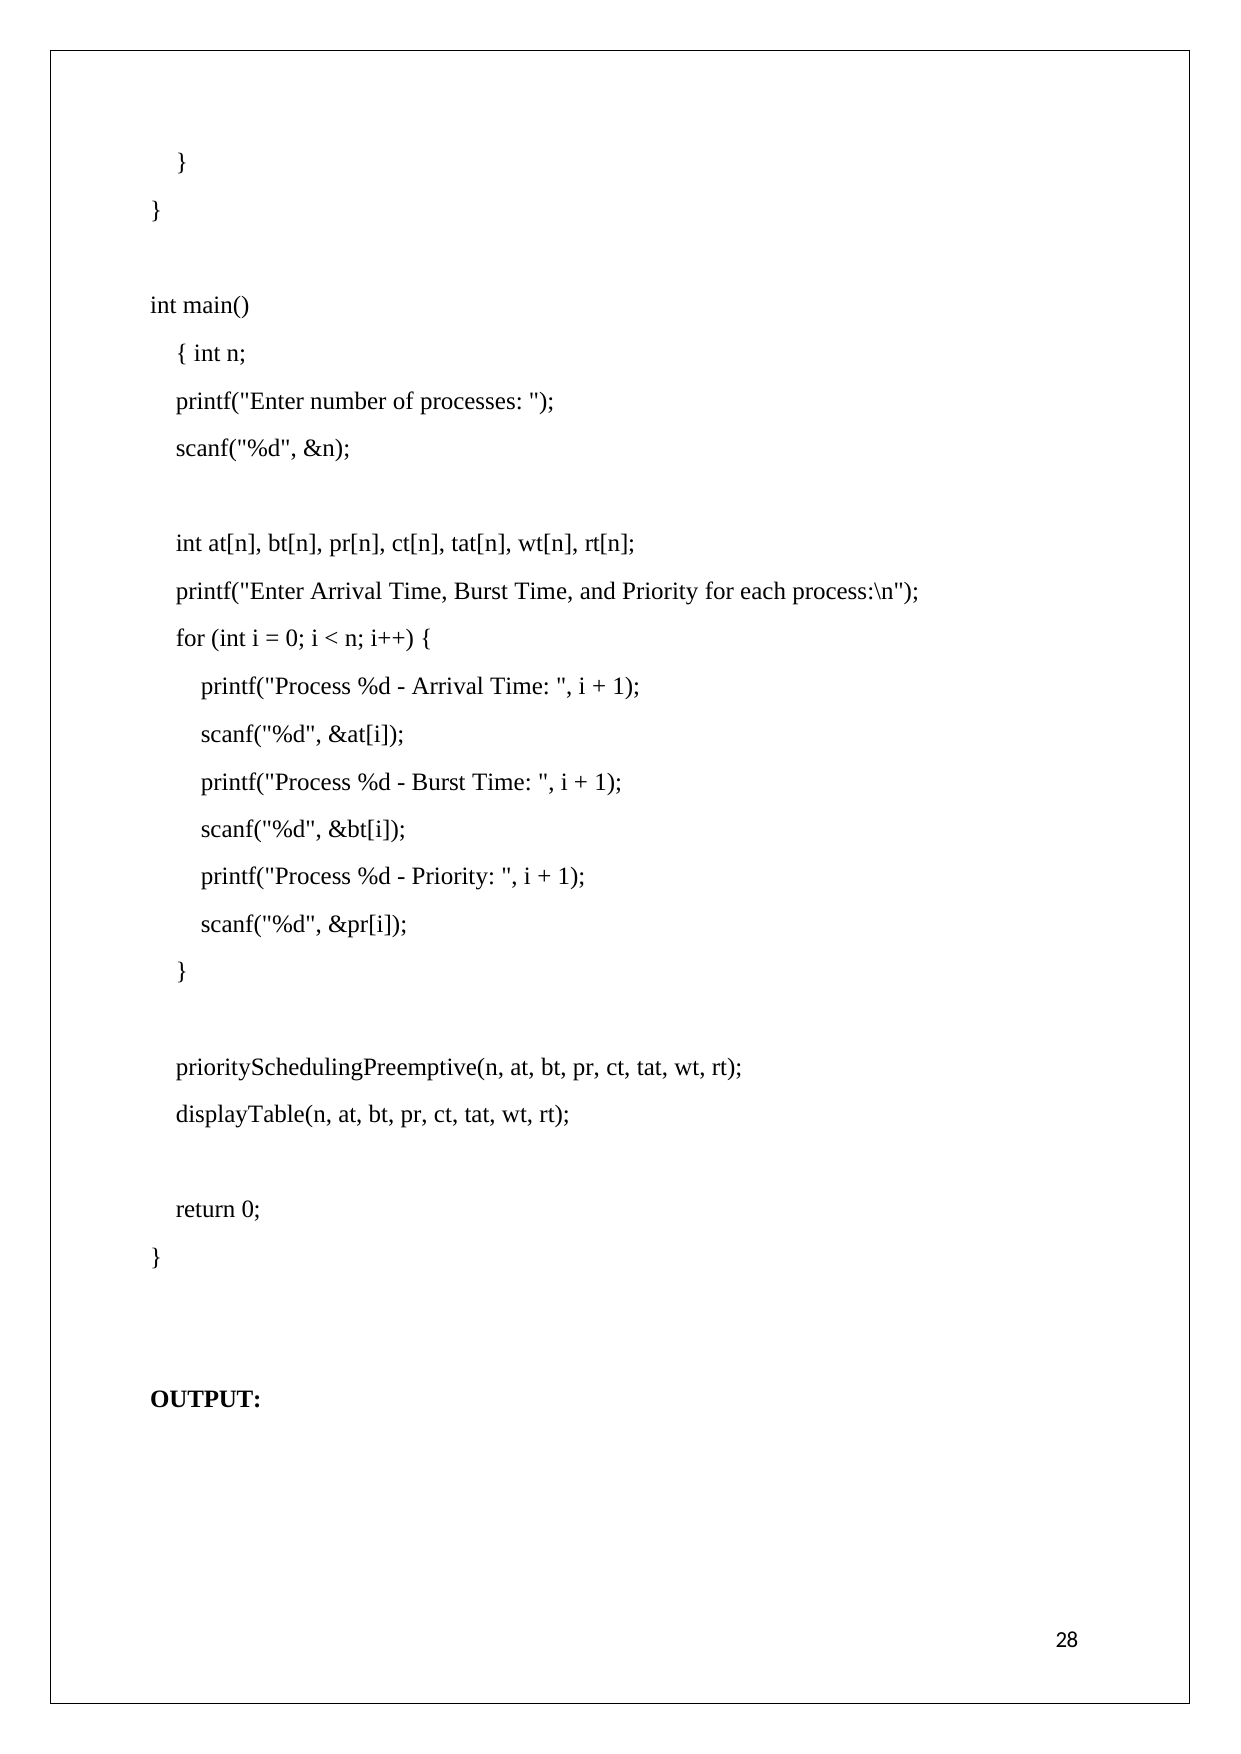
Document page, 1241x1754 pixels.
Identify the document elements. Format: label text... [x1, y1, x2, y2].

text } [176, 147, 1128, 176]
text printf("Enter number of processes: "); scanf("%d", &n); [176, 386, 654, 462]
text } [150, 1242, 1128, 1271]
text printf("Process %d - Arrival Time: ", i + 1); scanf("%d", &at[i]); [201, 671, 654, 748]
text printf("Enter Arrival Time, Burst Time, and Priority for each process:\n"); for (int i = 0; i < n; i++) { [176, 576, 919, 652]
text int at[n], bt[n], pr[n], ct[n], tat[n], wt[n], rt[n]; [176, 528, 1128, 557]
text int main() { int n; [150, 290, 279, 367]
text } [176, 956, 1128, 985]
text printf("Process %d - Priority: ", i + 1); scanf("%d", &pr[i]); [201, 861, 654, 937]
text } [150, 195, 1128, 223]
subtitle OUTPUT: [150, 1384, 1128, 1413]
text prioritySchedulingPreemptive(n, at, bt, pr, ct, tat, wt, rt); displayTable(n, at, bt, pr, ct, tat, wt, rt); [176, 1052, 784, 1128]
text printf("Process %d - Burst Time: ", i + 1); scanf("%d", &bt[i]); [201, 767, 654, 843]
text return 0; [176, 1194, 1128, 1223]
